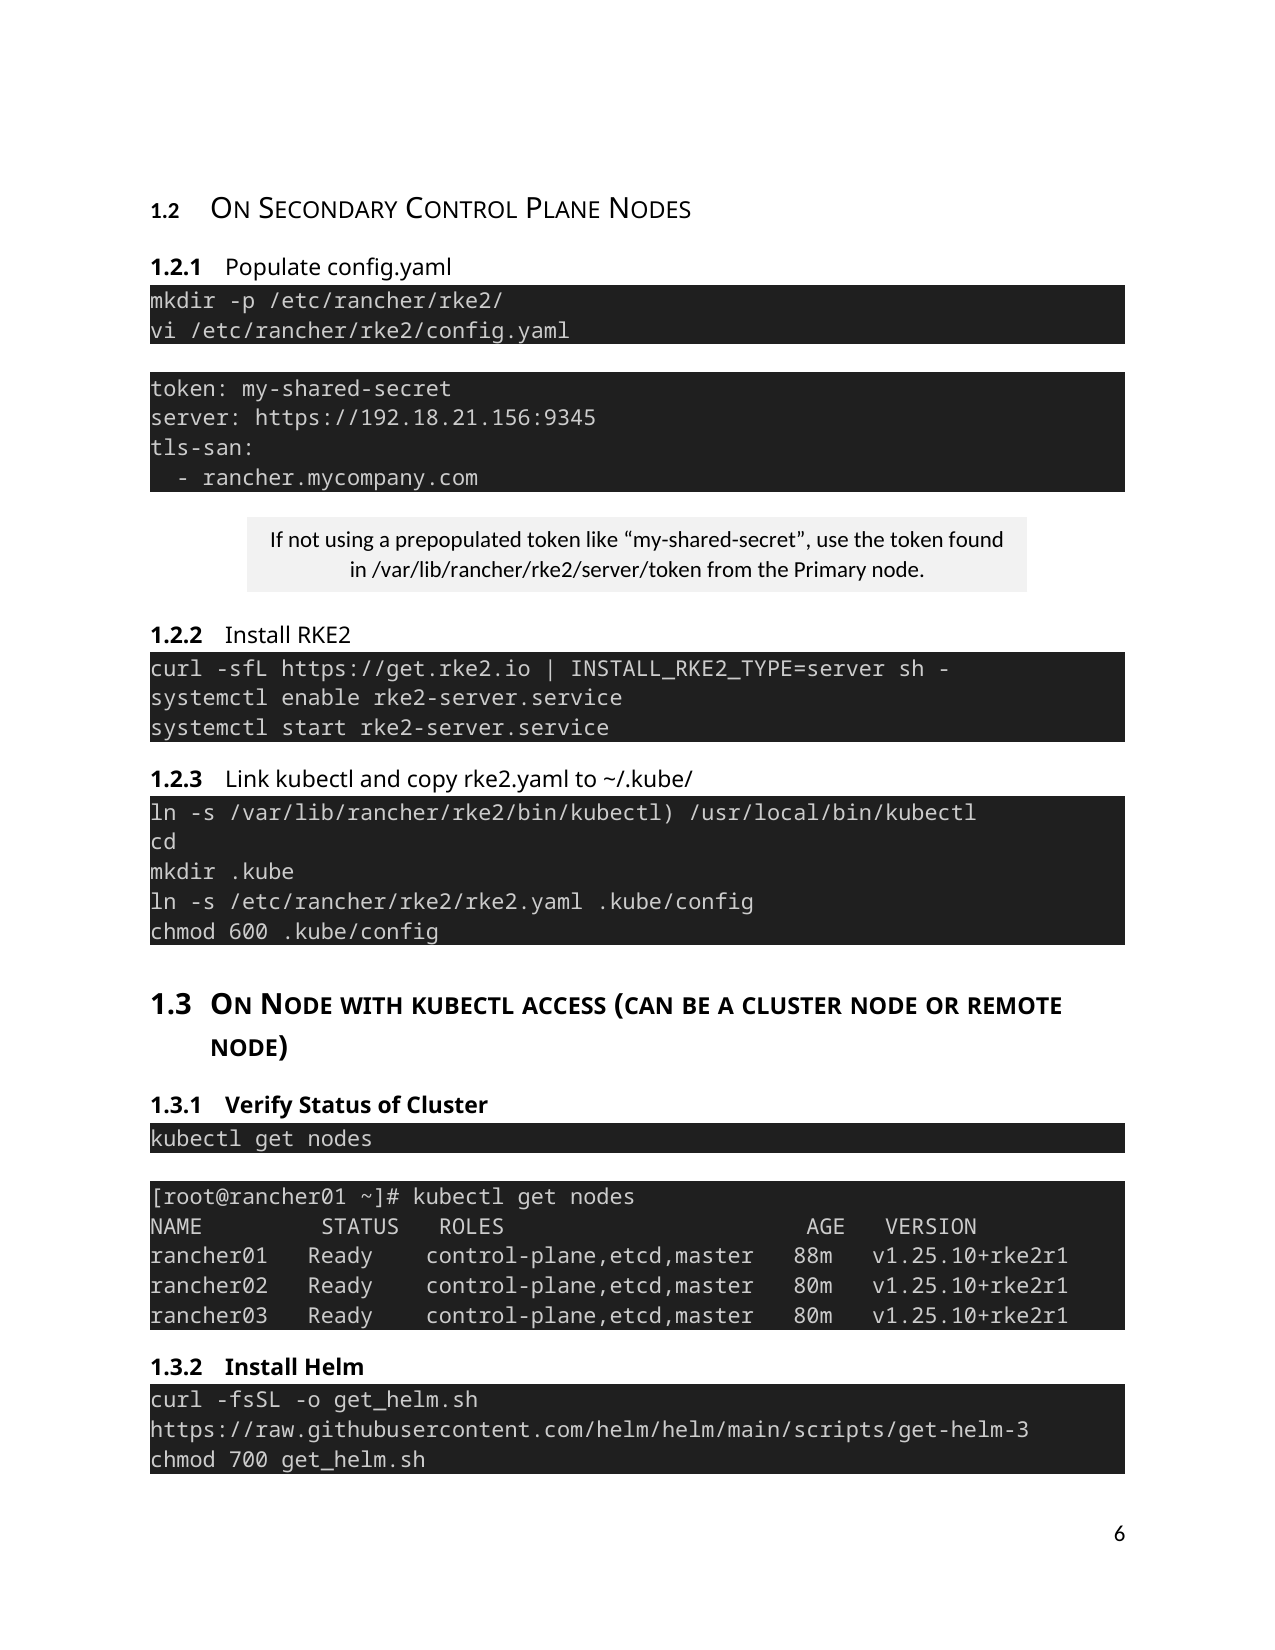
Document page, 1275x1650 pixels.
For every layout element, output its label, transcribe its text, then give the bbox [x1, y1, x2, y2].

text chmod 600 .kube/config [150, 916, 1125, 945]
text curl -fsSL -o get_helm.sh https://raw.githubusercontent.com/helm/helm/main/scripts/get-helm-3 [150, 1384, 1125, 1444]
subtitle Populate config.yaml [150, 251, 1125, 282]
text kubectl get nodes [150, 1123, 1125, 1153]
text curl -sfL https://get.rke2.io | INSTALL_RKE2_TYPE=server sh - [150, 652, 1125, 682]
text rancher02 Ready control-plane,etcd,master 80m v1.25.10+rke2r1 [150, 1270, 1125, 1300]
text ln -s /etc/rancher/rke2/rke2.yaml .kube/config [150, 886, 1125, 916]
text chmod 700 get_helm.sh [150, 1444, 1125, 1474]
text systemctl start rke2-server.service [150, 712, 1125, 742]
text [root@rancher01 ~]# kubectl get nodes [150, 1181, 1125, 1211]
subtitle Link kubectl and copy rke2.yaml to ~/.kube/ [150, 763, 1125, 794]
text mkdir -p /etc/rancher/rke2/ [150, 285, 1125, 315]
subtitle Verify Status of Cluster [150, 1089, 1125, 1121]
text token: my-shared-secret [150, 372, 1125, 402]
subtitle Install Helm [150, 1351, 1125, 1382]
text rancher03 Ready control-plane,etcd,master 80m v1.25.10+rke2r1 [150, 1300, 1125, 1330]
subtitle On Secondary Control Plane Nodes [150, 187, 1125, 227]
text If not using a prepopulated token like “my-shared-secret”, use the token found in /var/lib/rancher/rke2/server/token from the Primary node. [247, 518, 1027, 592]
text ln -s /var/lib/rancher/rke2/bin/kubectl) /usr/local/bin/kubectl [150, 796, 1125, 826]
text vi /etc/rancher/rke2/config.yaml [150, 315, 1125, 344]
text NAME STATUS ROLES AGE VERSION [150, 1211, 1125, 1241]
text cd [150, 826, 1125, 856]
text server: https://192.18.21.156:9345 [150, 402, 1125, 432]
text rancher01 Ready control-plane,etcd,master 88m v1.25.10+rke2r1 [150, 1241, 1125, 1270]
subtitle Install RKE2 [150, 619, 1125, 650]
text tls-san: [150, 432, 1125, 462]
subtitle On Node with kubectl access (can be a cluster node or remote node) [150, 983, 1125, 1065]
text mkdir .kube [150, 856, 1125, 886]
text systemctl enable rke2-server.service [150, 682, 1125, 712]
text - rancher.mycompany.com [150, 462, 1125, 492]
